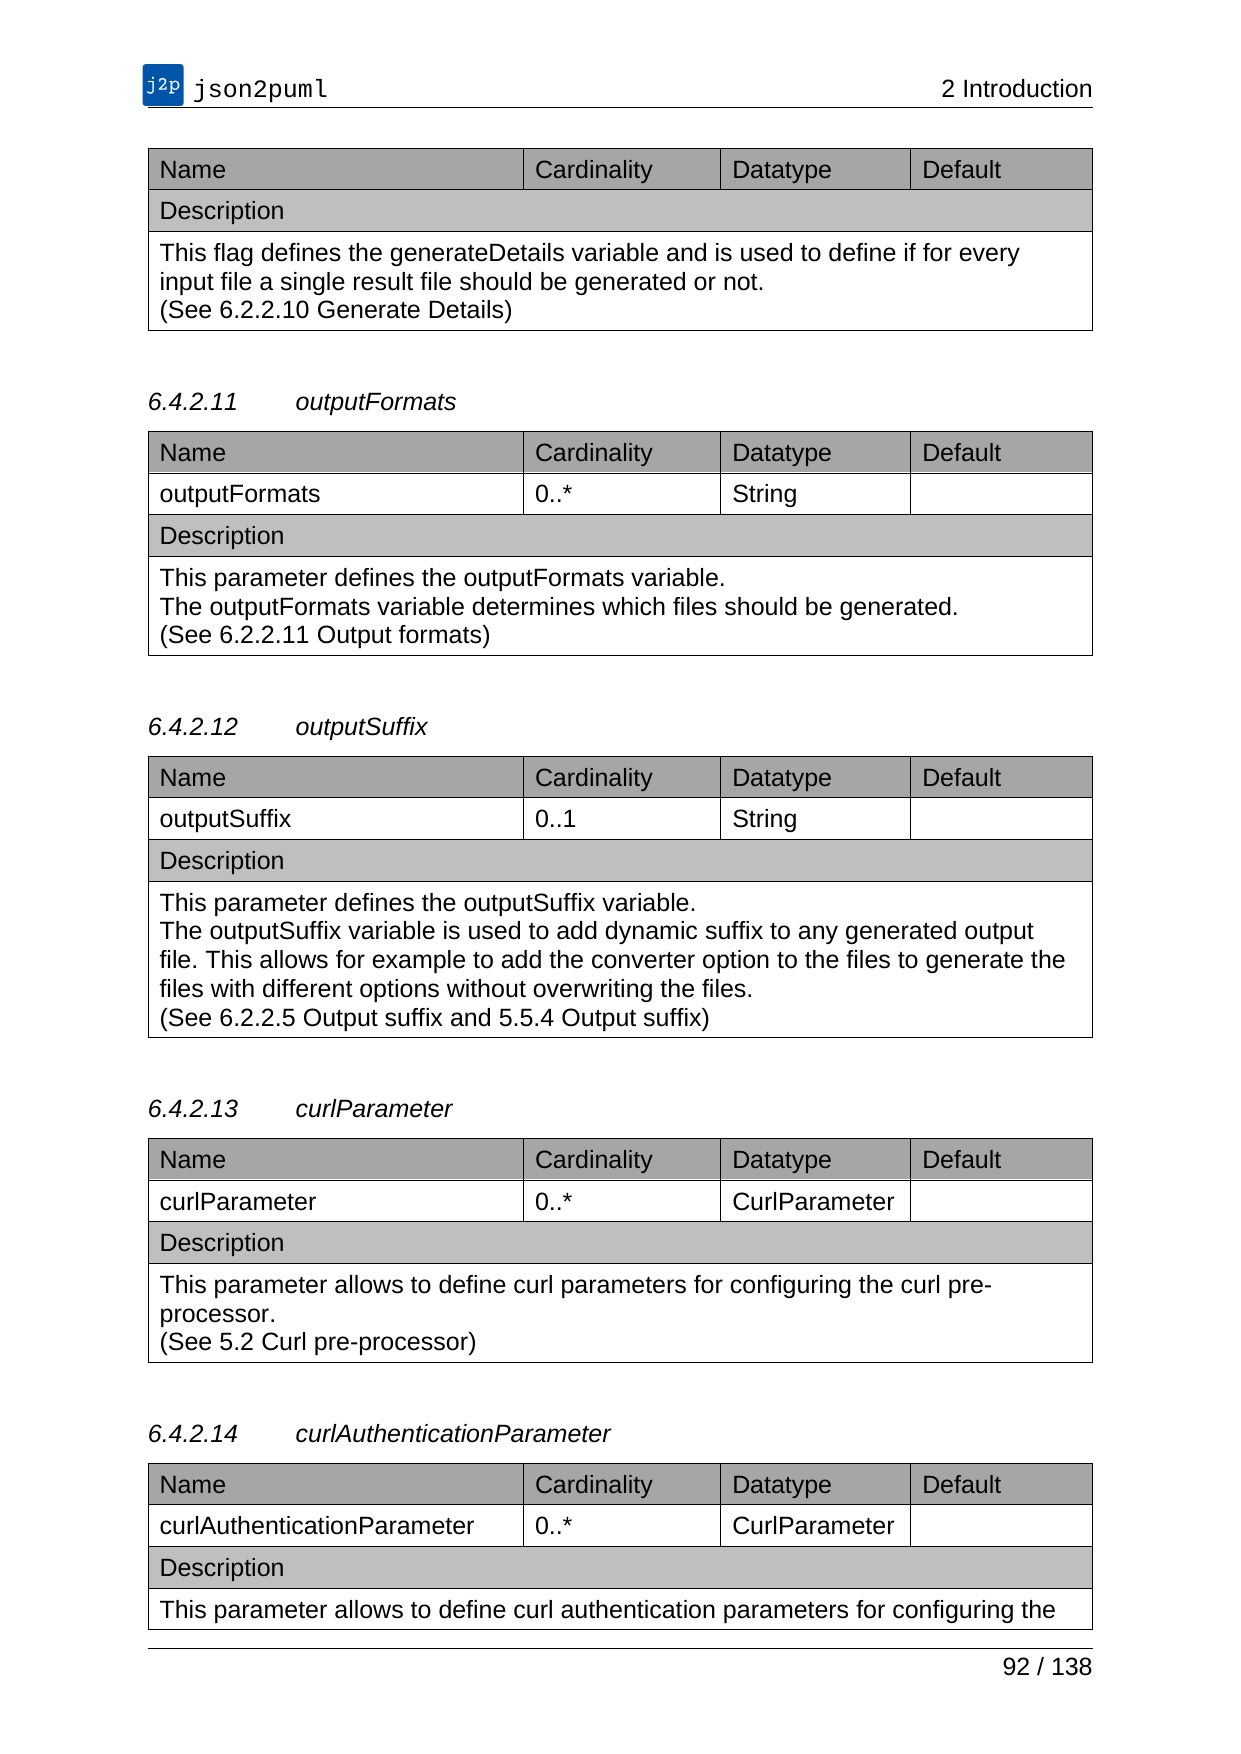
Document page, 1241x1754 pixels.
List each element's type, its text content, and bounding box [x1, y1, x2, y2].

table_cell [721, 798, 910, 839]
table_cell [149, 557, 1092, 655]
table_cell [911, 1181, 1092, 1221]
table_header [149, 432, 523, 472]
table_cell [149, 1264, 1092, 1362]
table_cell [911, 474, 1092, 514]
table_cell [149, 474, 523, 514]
picture [142, 64, 184, 106]
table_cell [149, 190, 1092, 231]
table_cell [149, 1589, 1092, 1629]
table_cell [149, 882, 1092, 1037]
subtitle curlAuthenticationParameter [148, 1419, 1093, 1448]
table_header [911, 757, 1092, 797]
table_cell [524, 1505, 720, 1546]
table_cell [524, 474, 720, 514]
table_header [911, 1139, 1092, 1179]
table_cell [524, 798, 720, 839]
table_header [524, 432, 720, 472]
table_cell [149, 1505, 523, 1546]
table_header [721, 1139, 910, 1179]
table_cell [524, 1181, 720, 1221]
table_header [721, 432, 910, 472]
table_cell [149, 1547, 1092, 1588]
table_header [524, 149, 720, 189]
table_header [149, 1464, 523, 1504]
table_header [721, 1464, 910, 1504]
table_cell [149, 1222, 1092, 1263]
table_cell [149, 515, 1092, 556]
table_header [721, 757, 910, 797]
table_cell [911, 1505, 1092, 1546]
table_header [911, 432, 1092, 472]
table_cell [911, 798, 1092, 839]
subtitle outputFormats [148, 387, 1093, 416]
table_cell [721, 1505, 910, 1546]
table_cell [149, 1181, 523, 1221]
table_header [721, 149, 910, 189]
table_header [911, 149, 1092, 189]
subtitle curlParameter [148, 1094, 1093, 1123]
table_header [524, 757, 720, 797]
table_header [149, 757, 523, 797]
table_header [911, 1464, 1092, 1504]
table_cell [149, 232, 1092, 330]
subtitle outputSuffix [148, 712, 1093, 741]
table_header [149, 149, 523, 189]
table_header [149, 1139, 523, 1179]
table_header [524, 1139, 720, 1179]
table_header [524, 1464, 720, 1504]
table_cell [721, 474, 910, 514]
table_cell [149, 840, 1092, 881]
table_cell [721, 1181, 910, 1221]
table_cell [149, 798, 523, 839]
